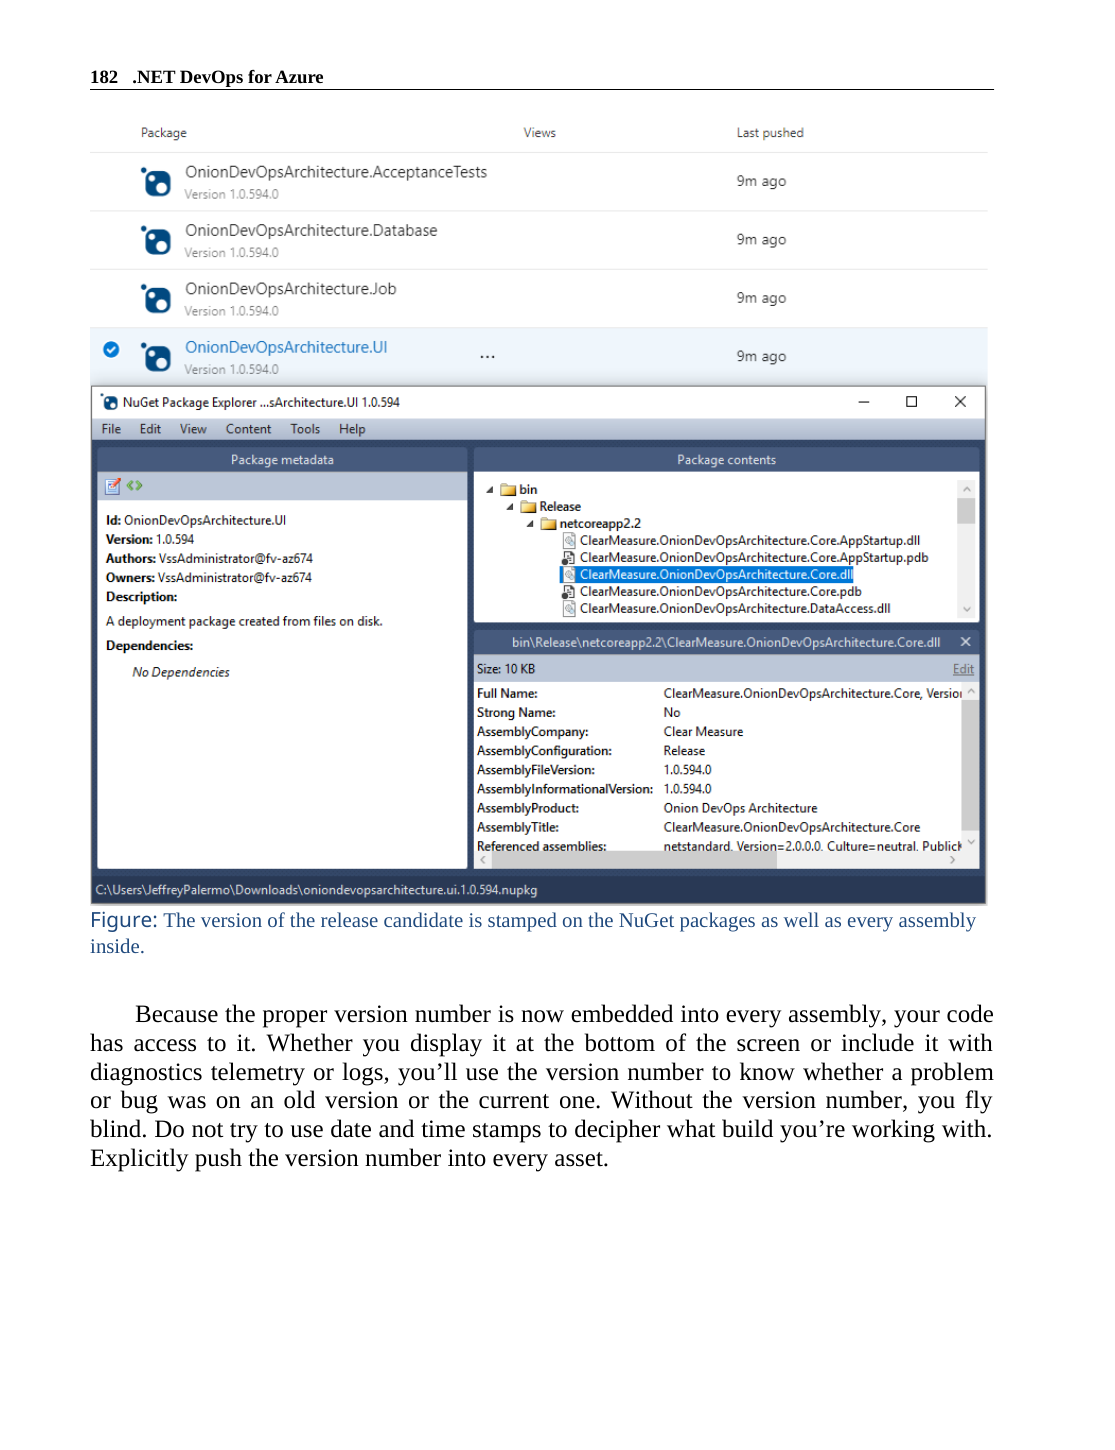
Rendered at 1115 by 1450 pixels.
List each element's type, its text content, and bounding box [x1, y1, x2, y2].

text Because the proper version number is now embedded into every assembly, your code has access to it. Whether you display it at the bottom of the screen or include it with diagnostics telemetry or logs, you’ll use the version number to know whether a problem or bug was on an old version or the current one. Without the version number, you fly blind. Do not try to use date and time stamps to decipher what build you’re working with. Explicitly push the version number into every asset. [90, 999, 994, 1172]
text Figure: The version of the release candidate is stamped on the NuGet packages as well as every assembly inside. [90, 906, 994, 958]
picture [90, 119, 988, 906]
